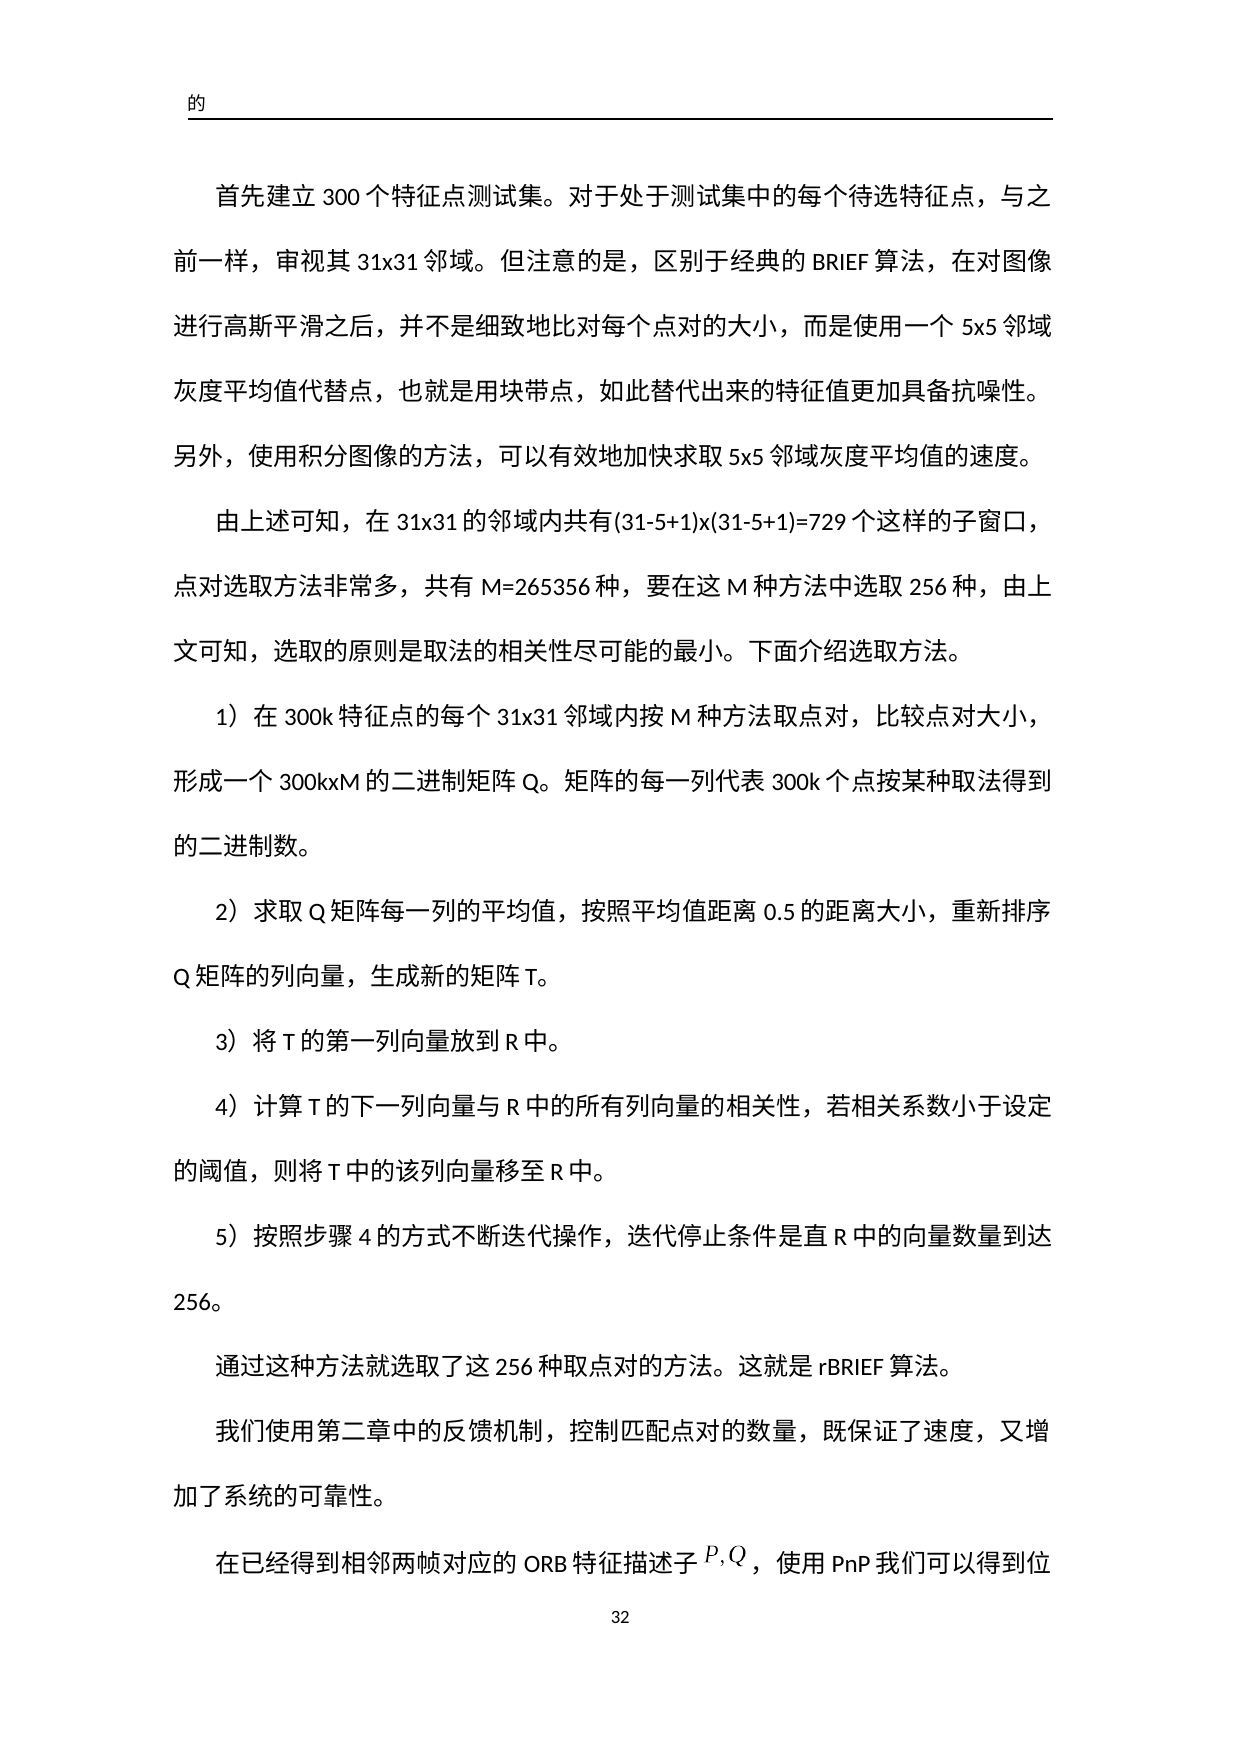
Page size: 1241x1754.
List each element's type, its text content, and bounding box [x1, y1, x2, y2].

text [173, 1527, 1053, 1592]
text 我们使用第二章中的反馈机制，控制匹配点对的数量，既保证了速度，又增加了系统的可靠性。 [173, 1397, 1053, 1527]
text 由上述可知，在31x31的邻域内共有(31-5+1)x(31-5+1)=729个这样的子窗口，点对选取方法非常多，共有 M=265356种，要在这M种方法中选取256种，由上文可知，选取的原则是取法的相关性尽可能的最小。下面介绍选取方法。 [173, 487, 1053, 682]
text 1）在300k特征点的每个31x31邻域内按M种方法取点对，比较点对大小，形成一个300kxM的二进制矩阵Q。矩阵的每一列代表300k个点按某种取法得到的二进制数。 [173, 682, 1053, 877]
text 2）求取Q矩阵每一列的平均值，按照平均值距离0.5的距离大小，重新排序Q矩阵的列向量，生成新的矩阵T。 [173, 877, 1053, 1007]
text 通过这种方法就选取了这256种取点对的方法。这就是rBRIEF算法。 [173, 1332, 1053, 1397]
text 3）将T的第一列向量放到R中。 [173, 1007, 1053, 1072]
text 5）按照步骤4的方式不断迭代操作，迭代停止条件是直R中的向量数量到达256。 [173, 1202, 1053, 1332]
text 首先建立300个特征点测试集。对于处于测试集中的每个待选特征点，与之前一样，审视其31x31邻域。但注意的是，区别于经典的BRIEF算法，在对图像进行高斯平滑之后，并不是细致地比对每个点对的大小，而是使用一个5x5邻域灰度平均值代替点，也就是用块带点，如此替代出来的特征值更加具备抗噪性。另外，使用积分图像的方法，可以有效地加快求取5x5邻域灰度平均值的速度。 [173, 162, 1053, 487]
text 4）计算T的下一列向量与R中的所有列向量的相关性，若相关系数小于设定的阈值，则将T中的该列向量移至R中。 [173, 1072, 1053, 1202]
